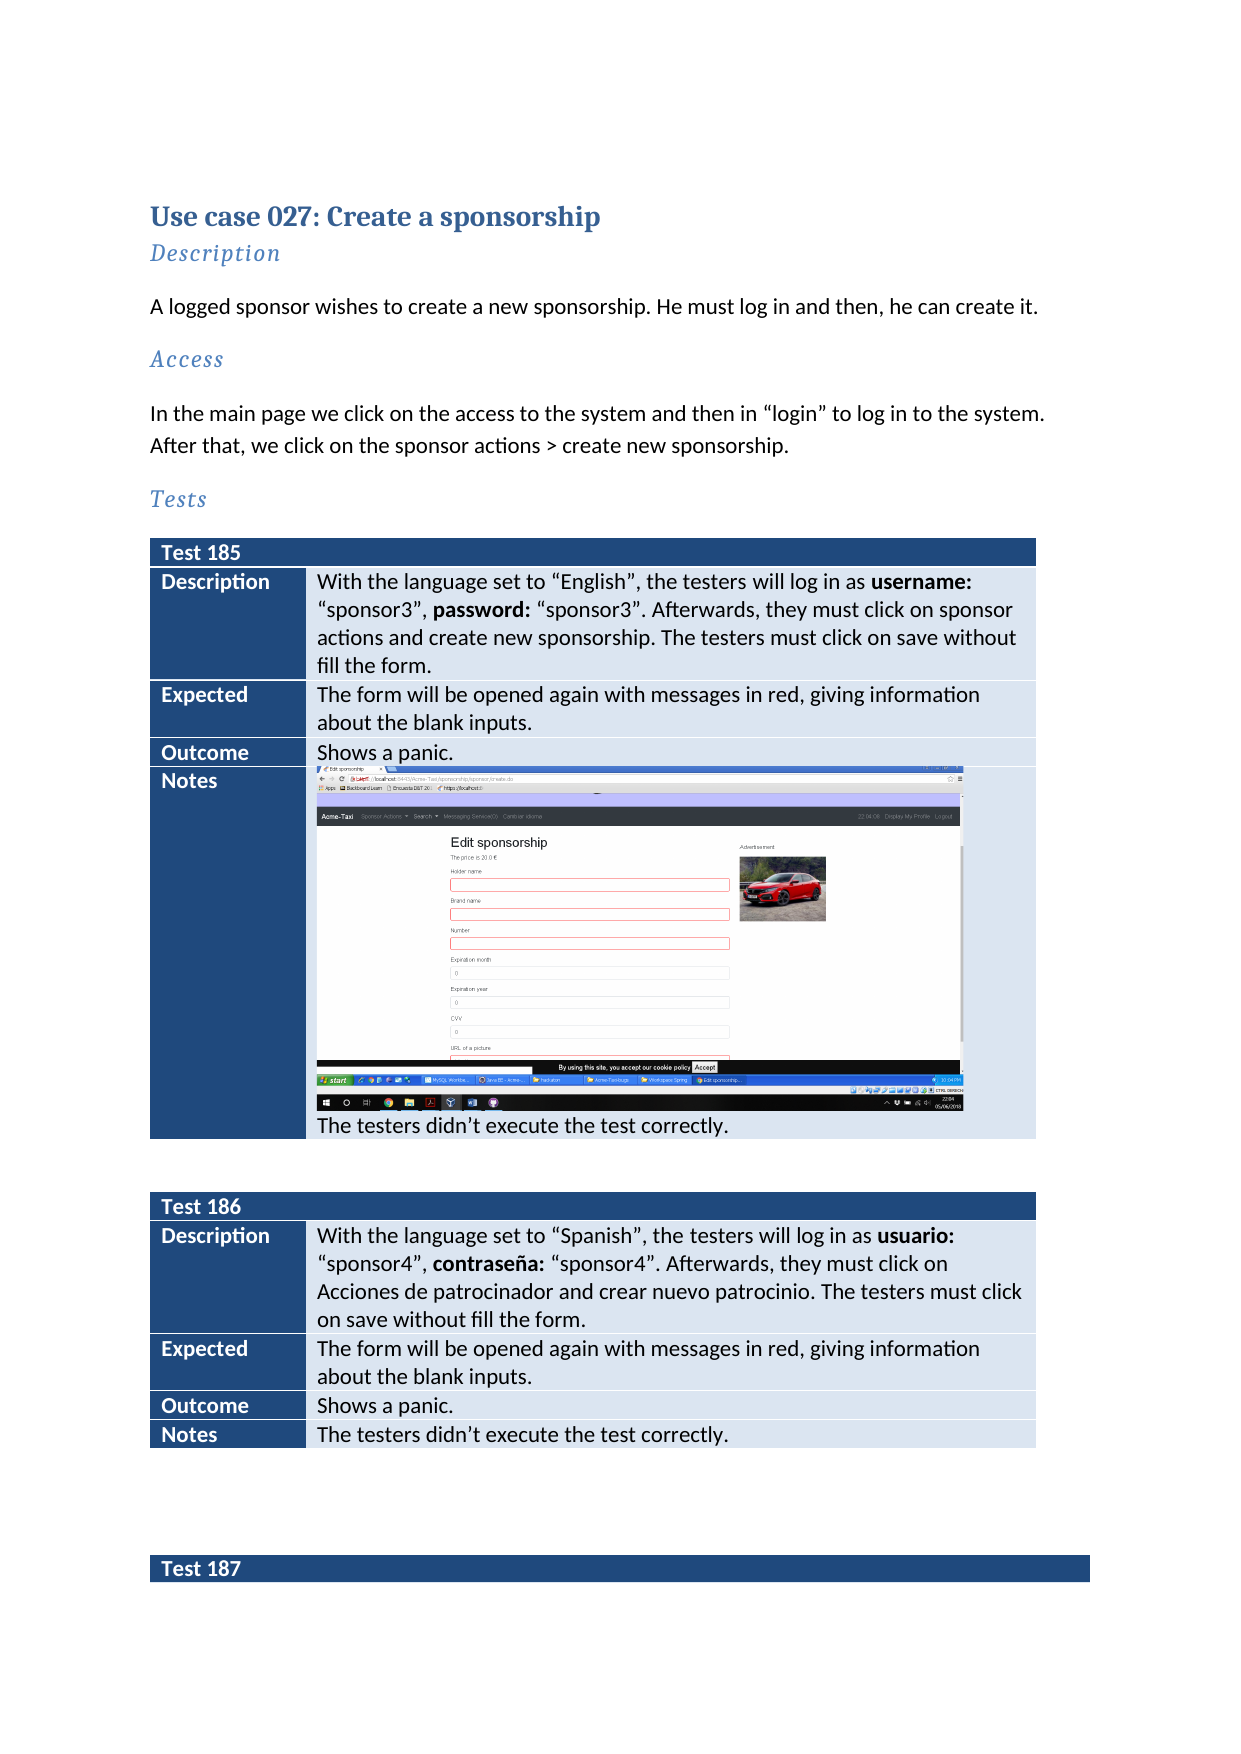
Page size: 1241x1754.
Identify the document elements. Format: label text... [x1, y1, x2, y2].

table_cell Shows a panic. [306, 1391, 1036, 1419]
subtitle Access [150, 345, 1090, 374]
table_cell Description [150, 1221, 306, 1333]
subtitle Use case 027: Create a sponsorship [150, 200, 1090, 233]
table_cell The testers didn’t execute the test correctly. [306, 1420, 1036, 1448]
table_header Test 185 [150, 538, 1036, 566]
table_cell Outcome [150, 738, 306, 766]
table_header Test 187 [150, 1555, 1090, 1582]
table_cell With the language set to “Spanish”, the testers will log in as usuario: “sponsor4”, contraseña: “sponsor4”. Afterwards, they must click on Acciones de patrocinador and crear nuevo patrocinio. The testers must click on save without fill the form. [306, 1221, 1036, 1333]
table_cell Shows a panic. [306, 738, 1036, 766]
table_cell Outcome [150, 1391, 306, 1419]
table_cell The testers didn’t execute the test correctly. [306, 767, 1036, 1139]
picture [316, 766, 964, 1111]
table_cell Notes [150, 767, 306, 1139]
table_cell The form will be opened again with messages in red, giving information about the blank inputs. [306, 1334, 1036, 1390]
table_cell Expected [150, 1334, 306, 1390]
table_cell The form will be opened again with messages in red, giving information about the blank inputs. [306, 681, 1036, 737]
subtitle Tests [150, 484, 1090, 513]
table_cell With the language set to “English”, the testers will log in as username: “sponsor3”, password: “sponsor3”. Afterwards, they must click on sponsor actions and create new sponsorship. The testers must click on save without fill the form. [306, 568, 1036, 679]
text A logged sponsor wishes to create a new sponsorship. He must log in and then, he can create it. [150, 292, 1090, 320]
table_header Test 186 [150, 1192, 1036, 1220]
subtitle Description [150, 238, 1090, 267]
table_cell Expected [150, 681, 306, 737]
table_cell Description [150, 568, 306, 679]
table_cell Notes [150, 1420, 306, 1448]
text In the main page we click on the access to the system and then in “login” to log in to the system. After that, we click on the sponsor actions > create new sponsorship. [150, 399, 1090, 459]
